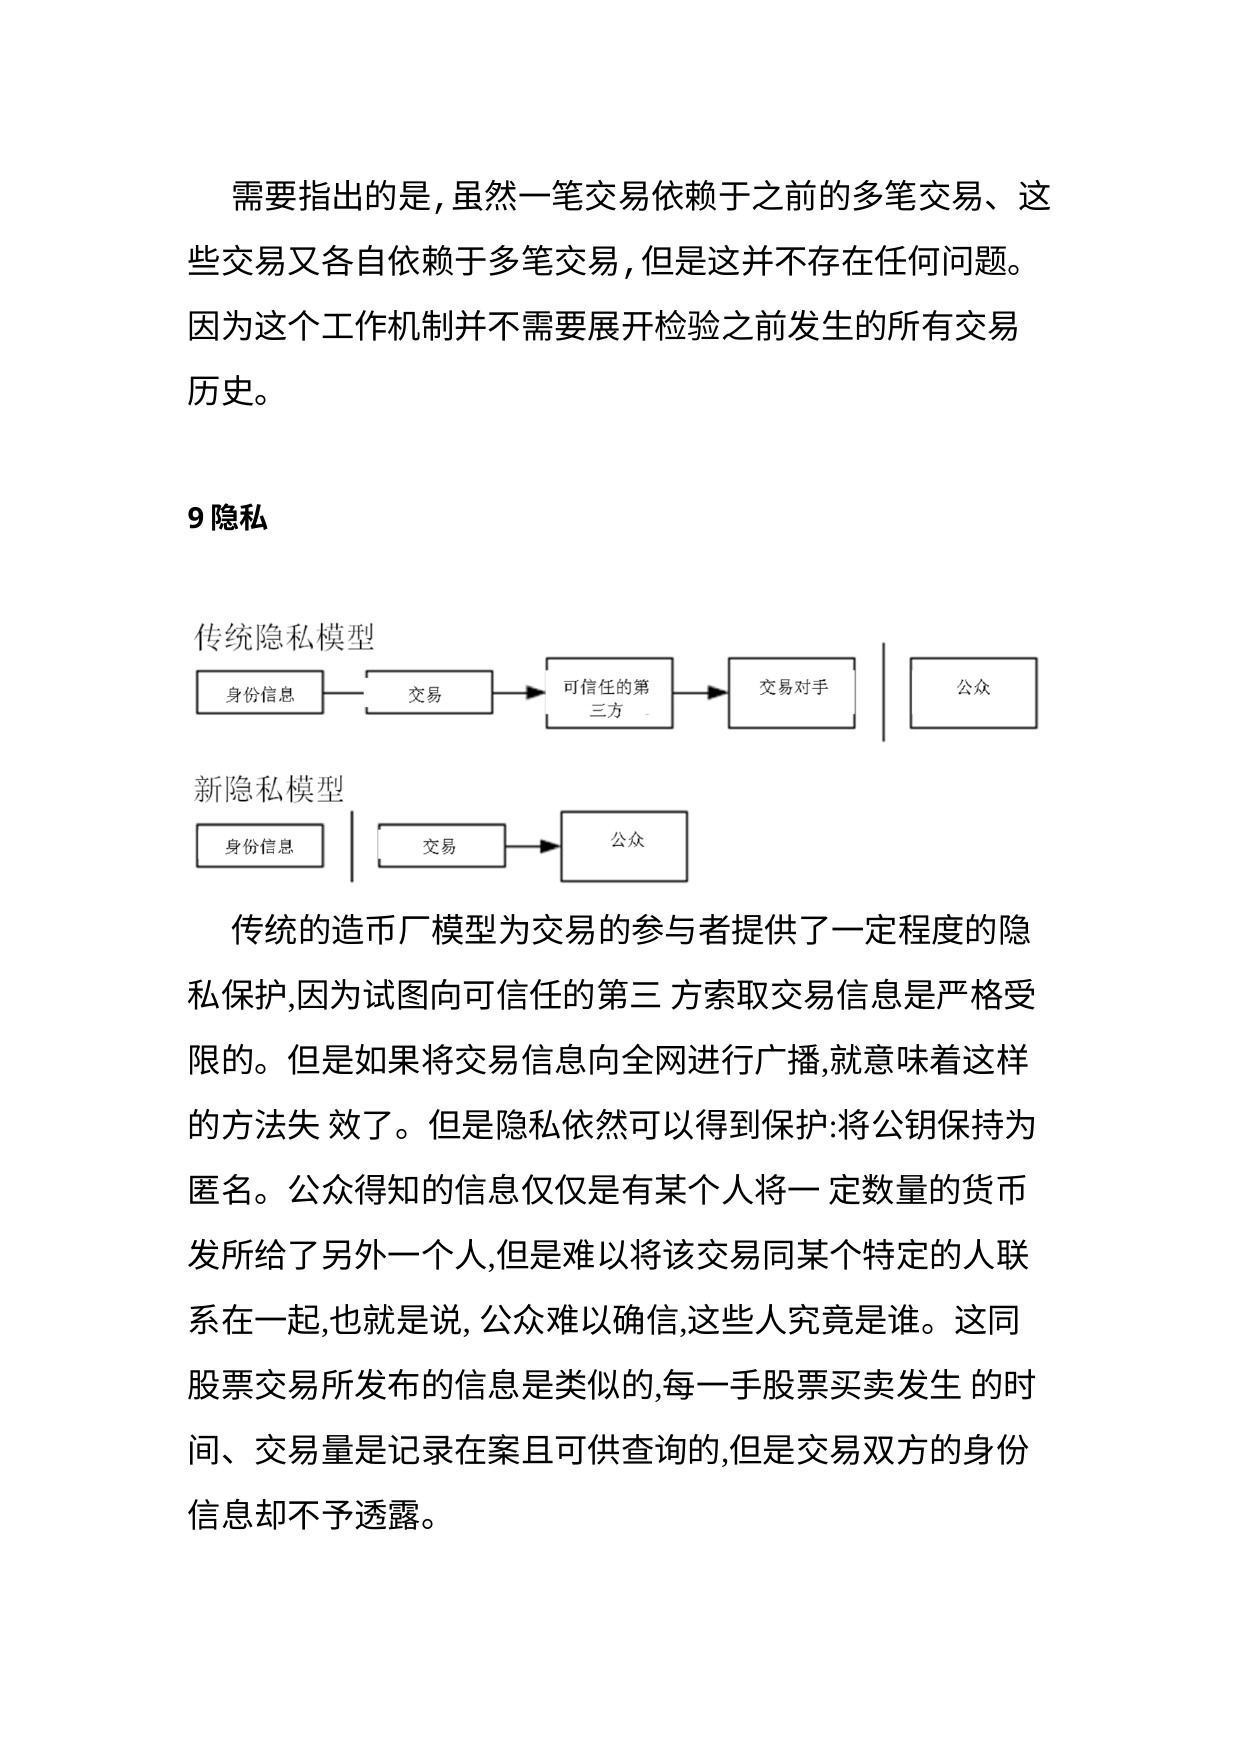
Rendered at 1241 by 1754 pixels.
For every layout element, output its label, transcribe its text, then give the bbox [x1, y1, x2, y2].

text 传统的造币厂模型为交易的参与者提供了一定程度的隐私保护,因为试图向可信任的第三 方索取交易信息是严格受限的。但是如果将交易信息向全网进行广播,就意味着这样的方法失 效了。但是隐私依然可以得到保护:将公钥保持为匿名。公众得知的信息仅仅是有某个人将一 定数量的货币发所给了另外一个人,但是难以将该交易同某个特定的人联系在一起,也就是说, 公众难以确信,这些人究竟是谁。这同股票交易所发布的信息是类似的,每一手股票买卖发生 的时间、交易量是记录在案且可供查询的,但是交易双方的身份信息却不予透露。 [187, 895, 1053, 1545]
subtitle 9隐私 [187, 484, 1053, 549]
text 需要指出的是,虽然一笔交易依赖于之前的多笔交易、这些交易又各自依赖于多笔交易,但是这并不存在任何问题。因为这个工作机制并不需要展开检验之前发生的所有交易历史。 [187, 162, 1053, 422]
picture [187, 612, 1052, 886]
